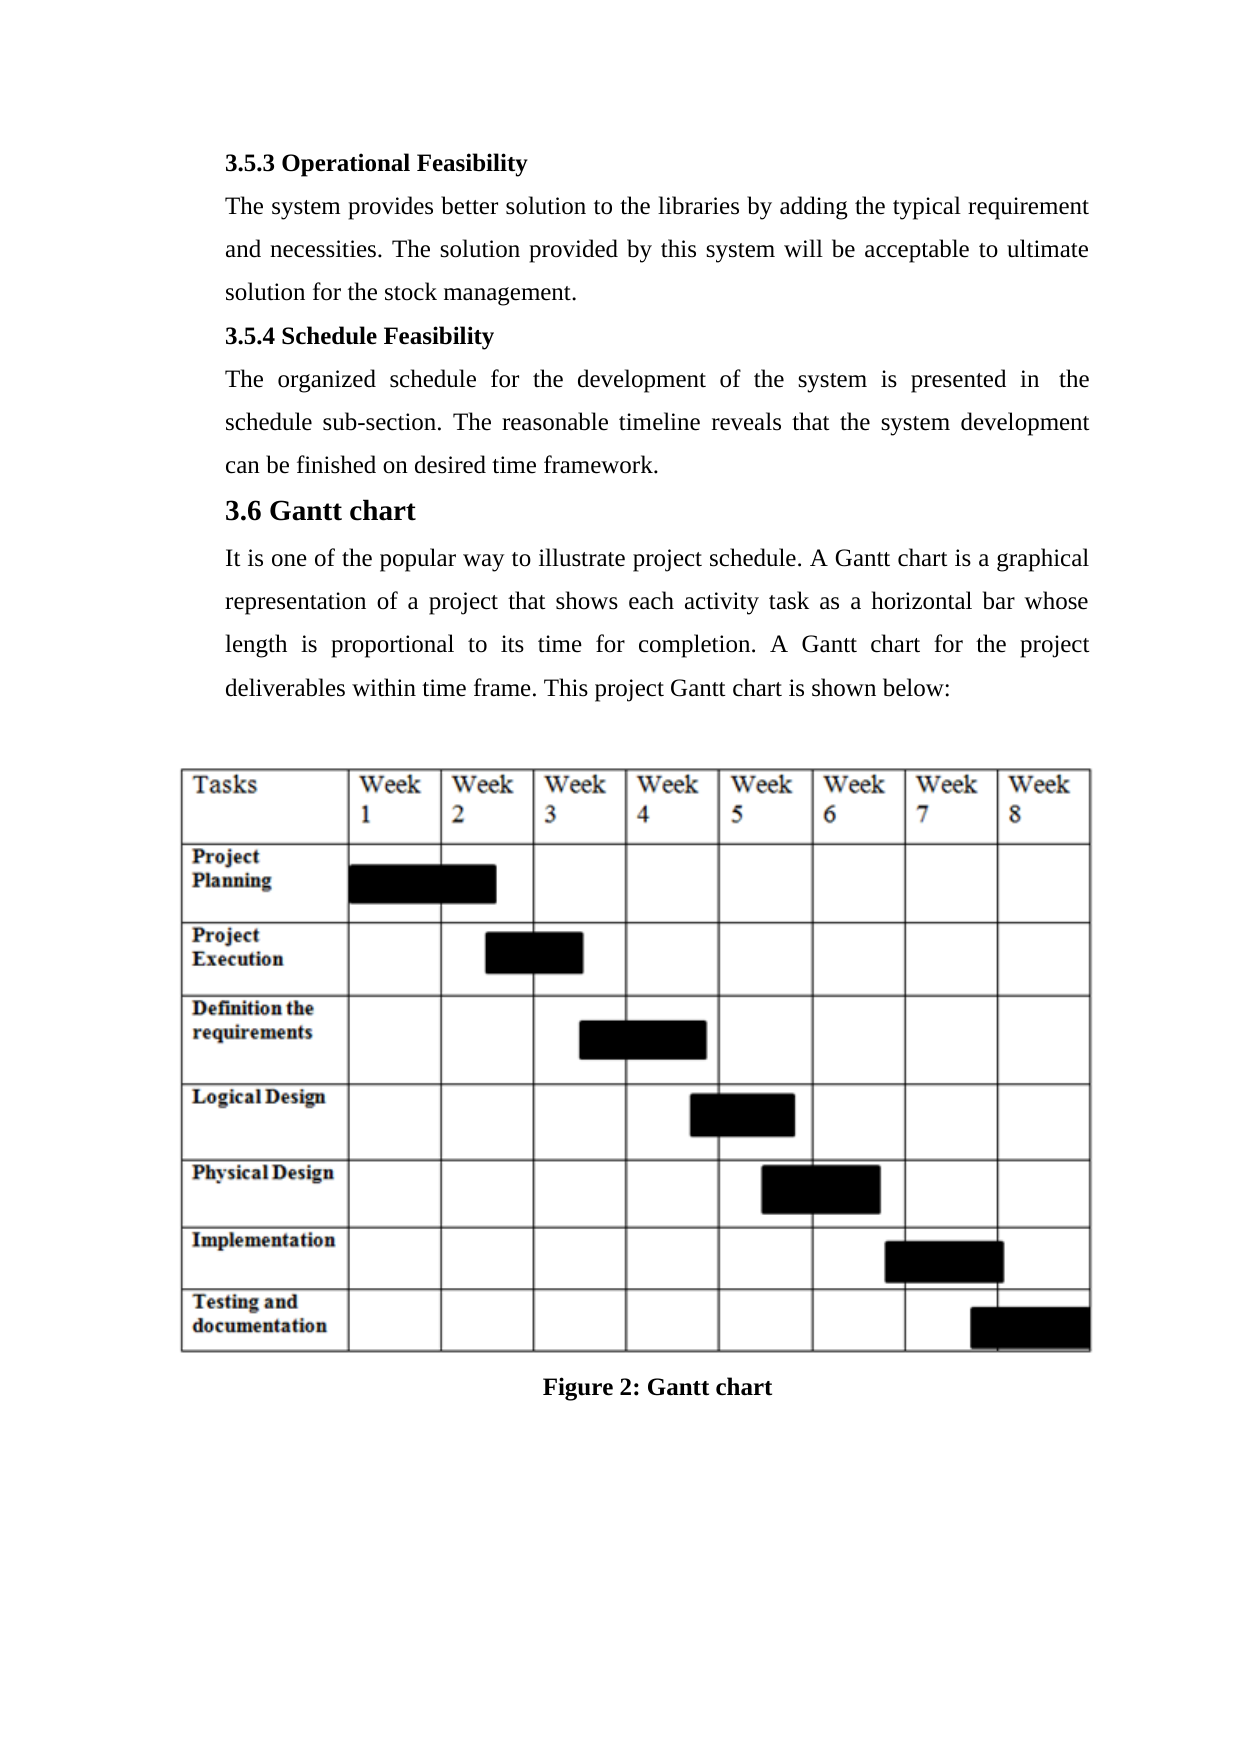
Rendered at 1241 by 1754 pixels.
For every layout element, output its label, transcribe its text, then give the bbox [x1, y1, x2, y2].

text It is one of the popular way to illustrate project schedule. A Gantt chart is a graphical representation of a project that shows each activity task as a horizontal bar whose length is proportional to its time for completion. A Gantt chart for the project deliverables within time frame. This project Gantt chart is shown below: [225, 543, 1090, 701]
subtitle Schedule Feasibility [225, 321, 1117, 350]
subtitle Gantt chart [225, 493, 1117, 527]
text Figure 2: Gantt chart [357, 1372, 958, 1401]
text The system provides better solution to the libraries by adding the typical requirement and necessities. The solution provided by this system will be acceptable to ultimate solution for the stock management. [225, 191, 1090, 306]
text The organized schedule for the development of the system is presented in the schedule sub-section. The reasonable timeline reveals that the system development can be finished on desired time framework. [225, 364, 1090, 479]
picture [175, 764, 1097, 1359]
subtitle Operational Feasibility [225, 148, 1117, 177]
